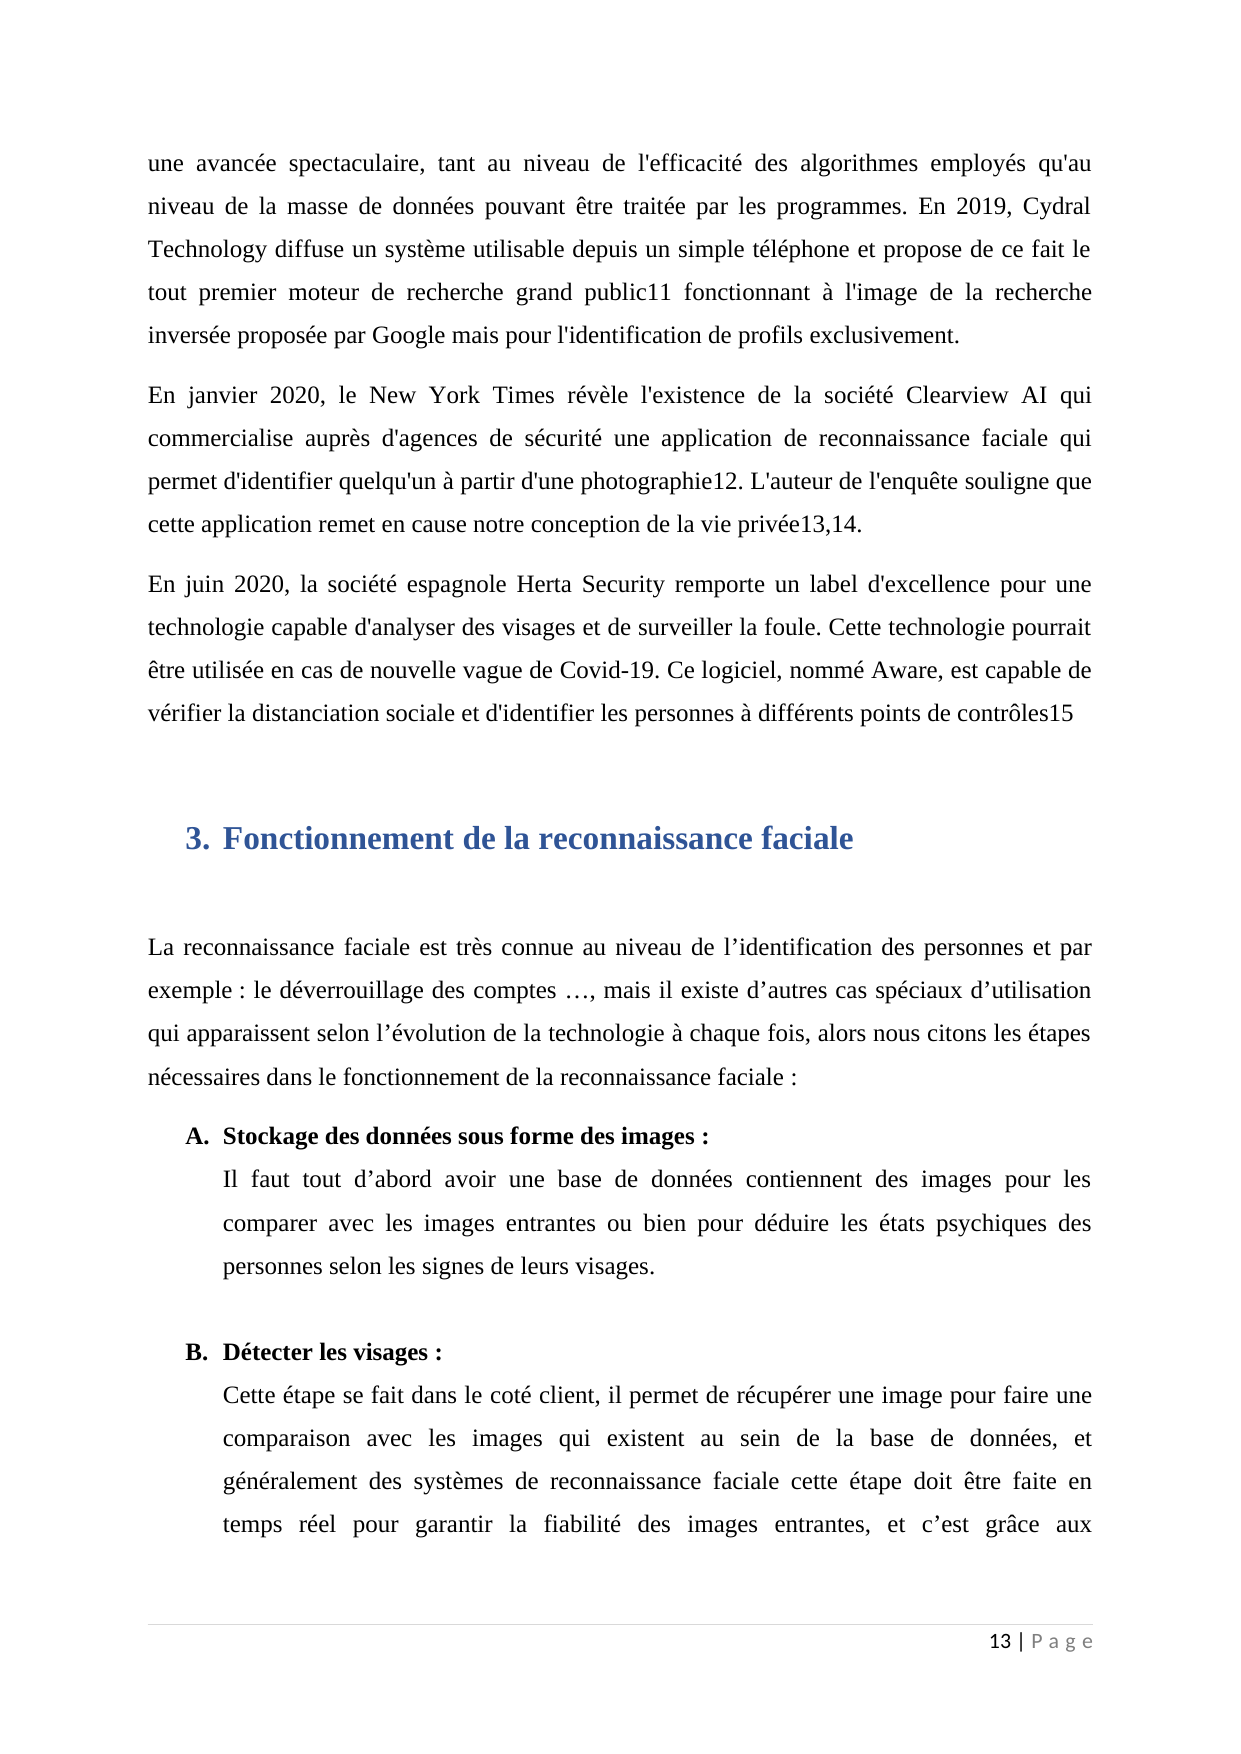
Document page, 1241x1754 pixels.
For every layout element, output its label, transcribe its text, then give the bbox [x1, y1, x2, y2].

list Il faut tout d’abord avoir une base de données contiennent des images pour les comparer avec les images entrantes ou bien pour déduire les états psychiques des personnes selon les signes de leurs visages. [223, 1164, 1093, 1279]
text En juin 2020, la société espagnole Herta Security remporte un label d'excellence pour une technologie capable d'analyser des visages et de surveiller la foule. Cette technologie pourrait être utilisée en cas de nouvelle vague de Covid-19. Ce logiciel, nommé Aware, est capable de vérifier la distanciation sociale et d'identifier les personnes à différents points de contrôles15 [148, 569, 1093, 727]
subtitle Fonctionnement de la reconnaissance faciale [185, 818, 1093, 856]
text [148, 148, 1093, 349]
text En janvier 2020, le New York Times révèle l'existence de la société Clearview AI qui commercialise auprès d'agences de sécurité une application de reconnaissance faciale qui permet d'identifier quelqu'un à partir d'une photographie12. L'auteur de l'enquête souligne que cette application remet en cause notre conception de la vie privée13,14. [148, 380, 1093, 538]
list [223, 1380, 1093, 1538]
list Stockage des données sous forme des images : [185, 1121, 1093, 1150]
list Détecter les visages : [185, 1337, 1093, 1366]
text La reconnaissance faciale est très connue au niveau de l’identification des personnes et par exemple : le déverrouillage des comptes …, mais il existe d’autres cas spéciaux d’utilisation qui apparaissent selon l’évolution de la technologie à chaque fois, alors nous citons les étapes nécessaires dans le fonctionnement de la reconnaissance faciale : [148, 932, 1093, 1090]
